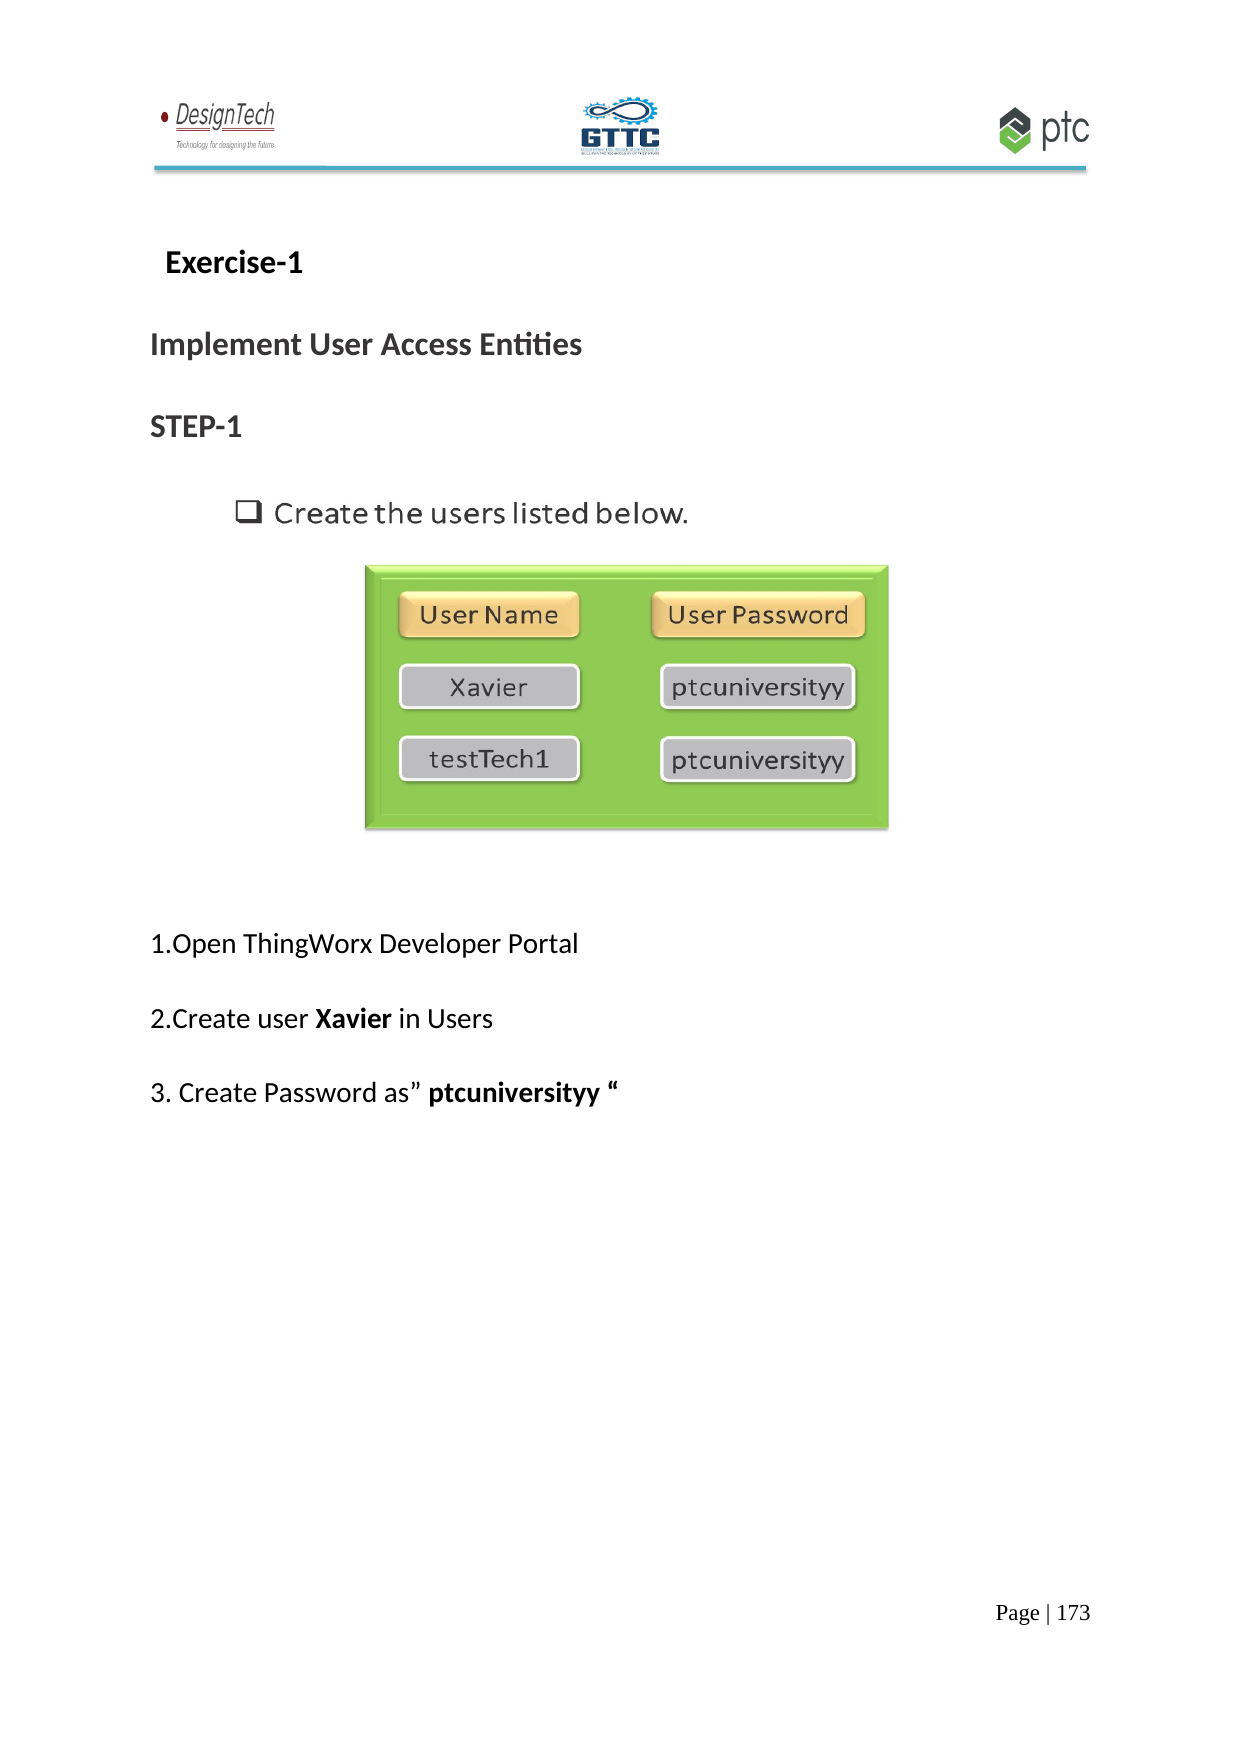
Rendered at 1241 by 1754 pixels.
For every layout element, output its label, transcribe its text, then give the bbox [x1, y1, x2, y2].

text 2.Create user Xavier in Users [150, 1000, 1090, 1035]
picture [150, 486, 1088, 891]
picture [150, 86, 1091, 177]
text 1.Open ThingWorx Developer Portal [150, 925, 1090, 961]
text 3. Create Password as” ptcuniversityy “ [150, 1074, 1090, 1109]
text Implement User Access Entities [150, 323, 1090, 364]
text Exercise-1 [150, 241, 1090, 282]
text STEP-1 [150, 405, 1090, 446]
